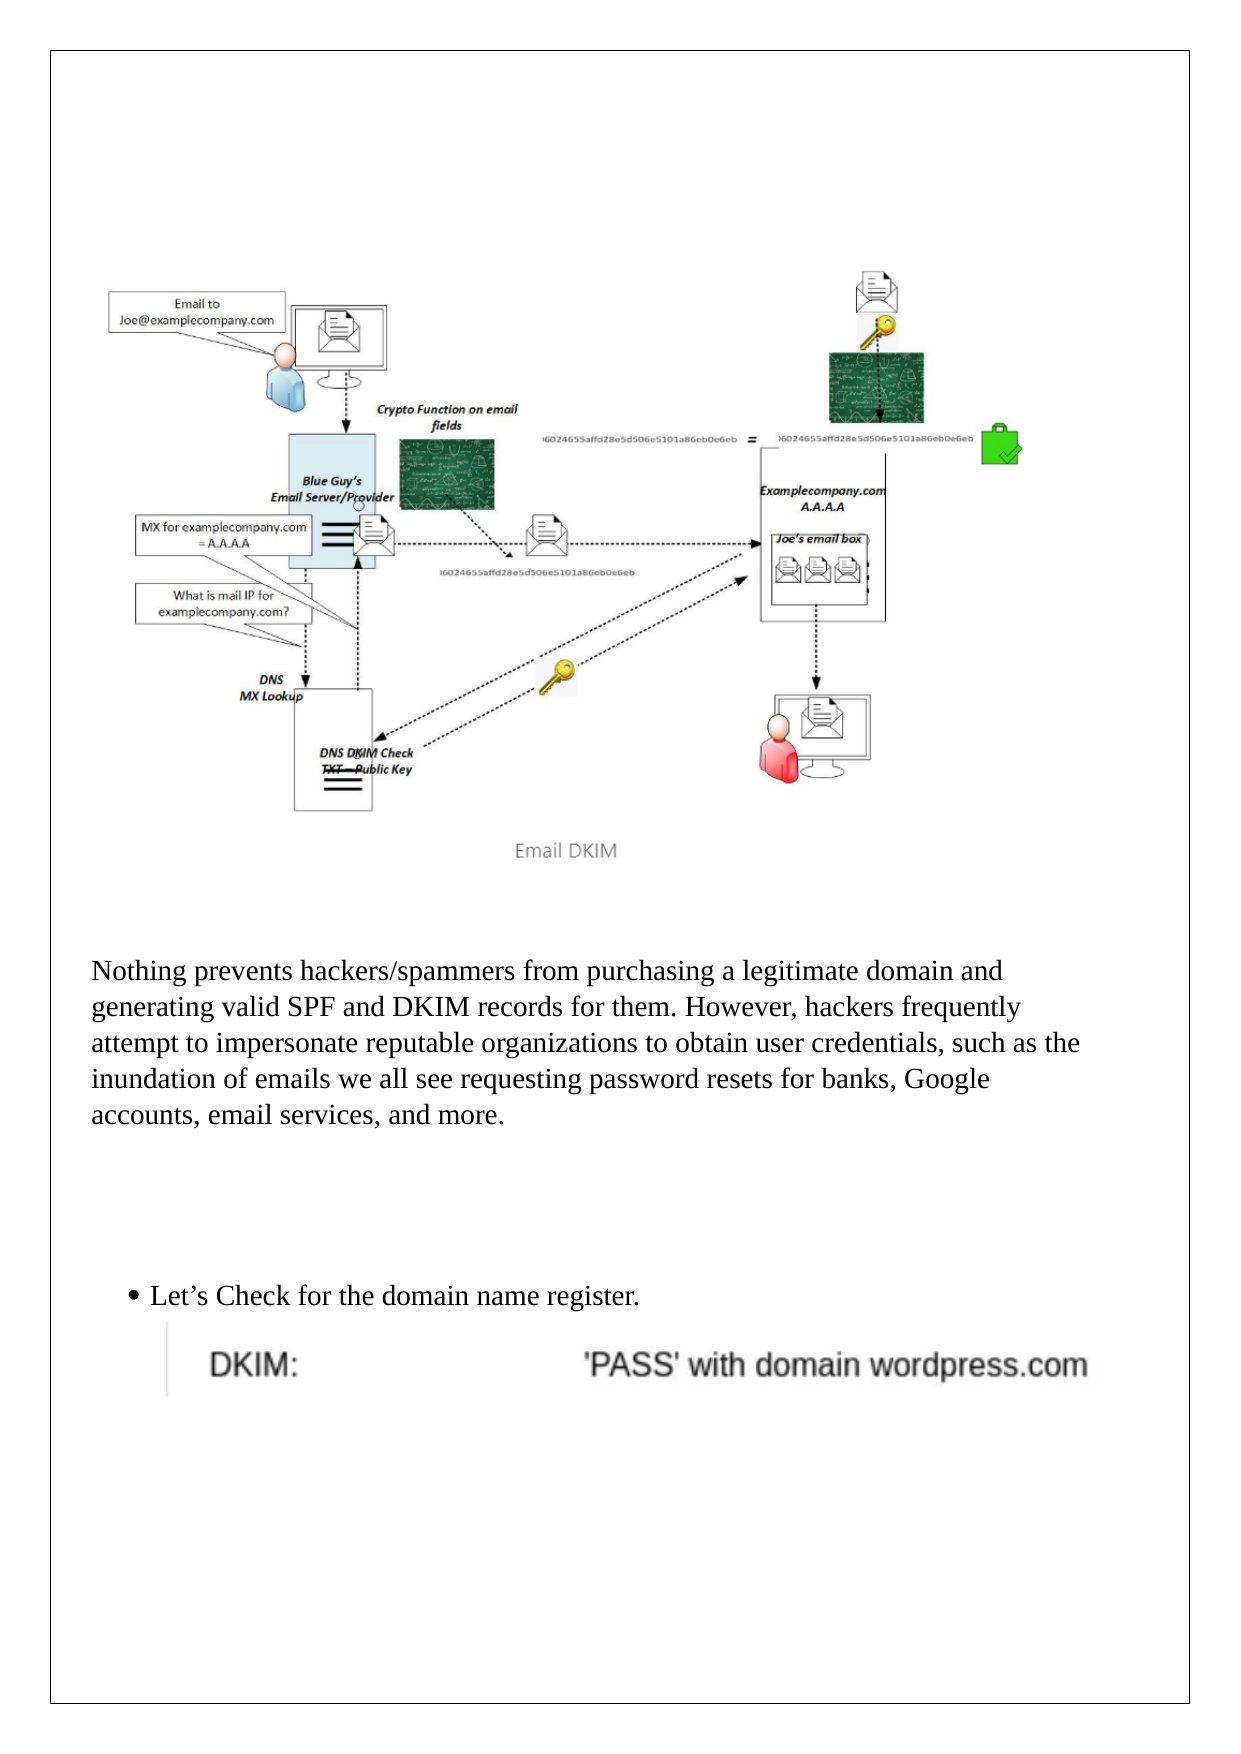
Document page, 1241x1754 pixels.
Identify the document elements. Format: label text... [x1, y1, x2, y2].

list Let’s Check for the domain name register. [128, 1278, 1090, 1312]
list Nothing prevents hackers/spammers from purchasing a legitimate domain and generating valid SPF and DKIM records for them. However, hackers frequently attempt to impersonate reputable organizations to obtain user credentials, such as the inundation of emails we all see requesting password resets for banks, Google accounts, email services, and more. [91, 953, 1090, 1131]
picture [166, 1314, 1107, 1400]
picture [91, 258, 1032, 879]
